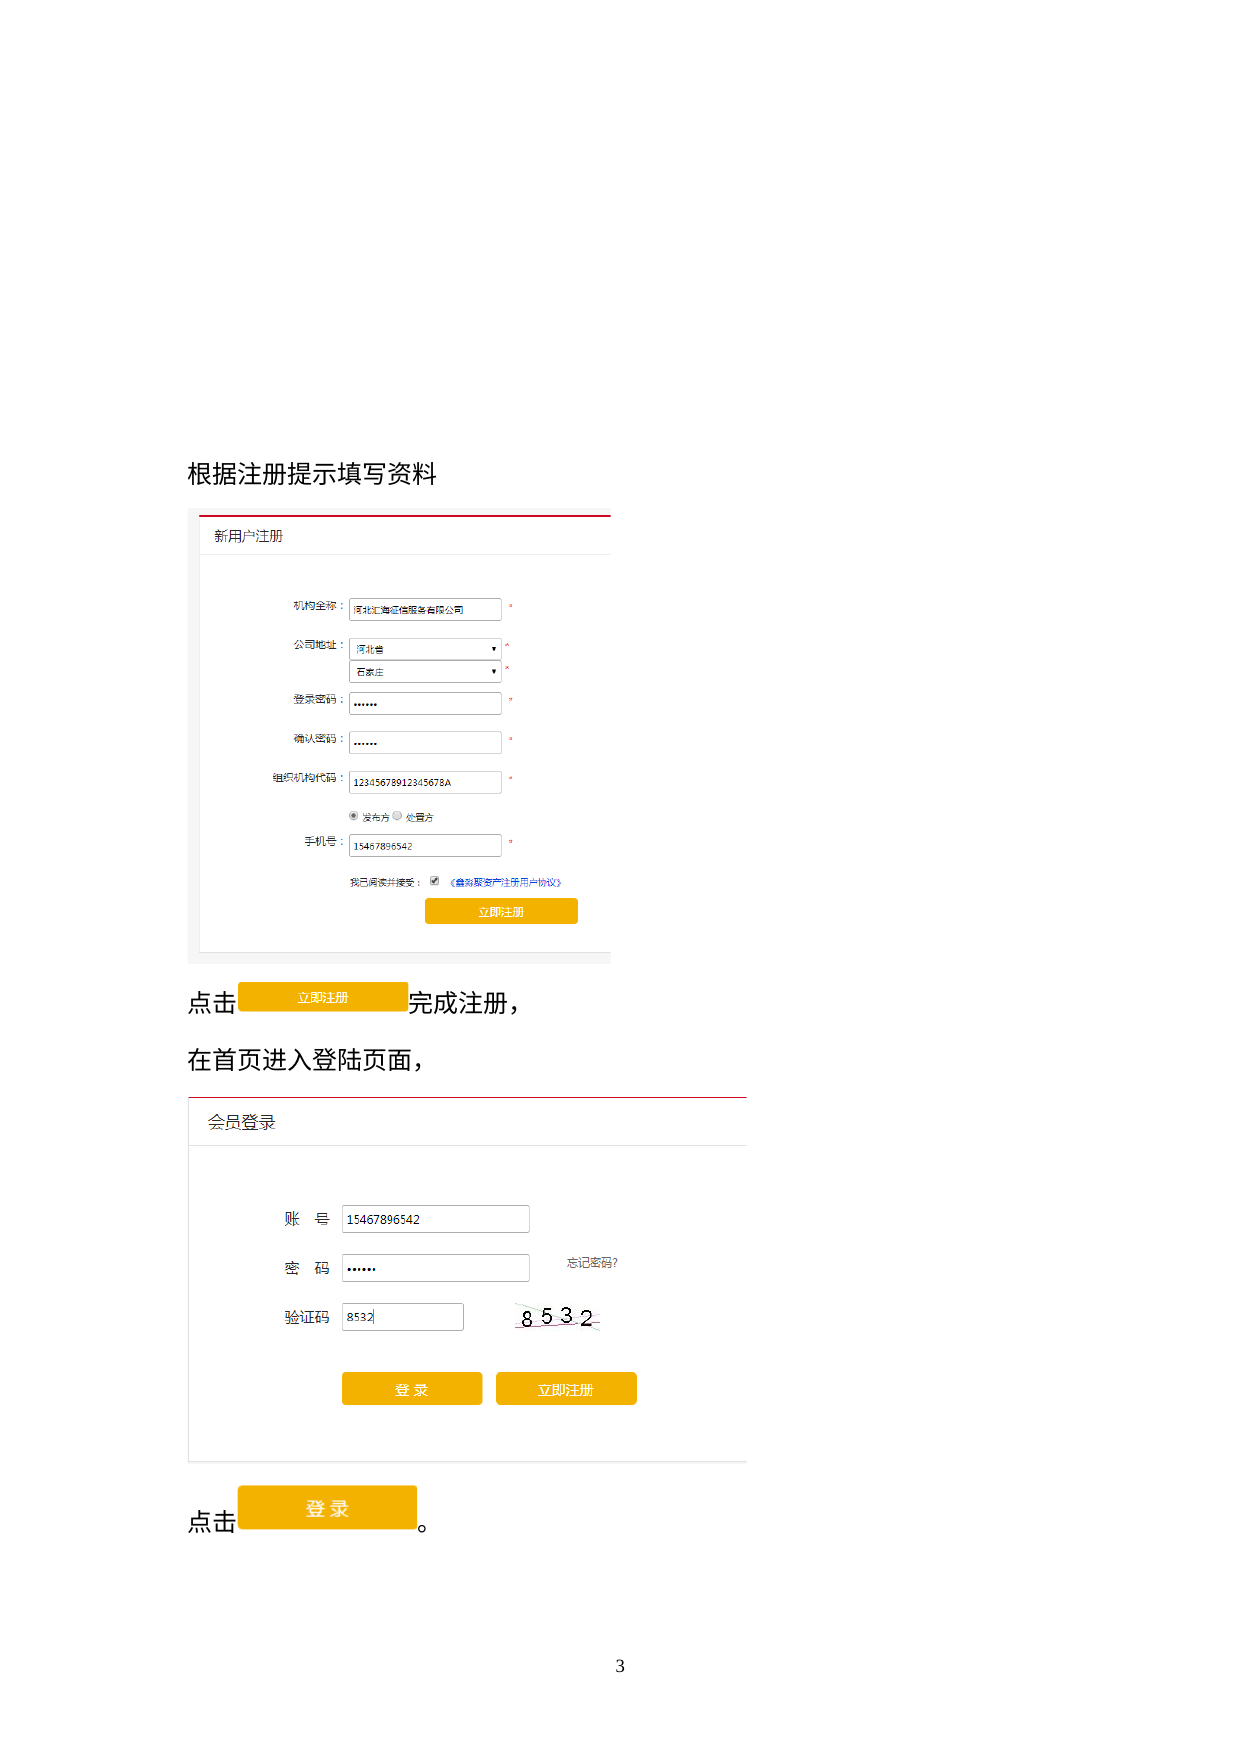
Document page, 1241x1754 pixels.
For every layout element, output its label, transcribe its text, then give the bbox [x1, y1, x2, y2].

text 根据注册提示填写资料 [187, 454, 1053, 491]
text 点击完成注册， [187, 982, 1053, 1019]
picture [237, 982, 409, 1012]
text 在首页进入登陆页面， [187, 1040, 1053, 1076]
picture [187, 1097, 747, 1464]
text 点击。 [187, 1484, 1053, 1538]
picture [237, 1484, 418, 1532]
picture [187, 508, 611, 964]
